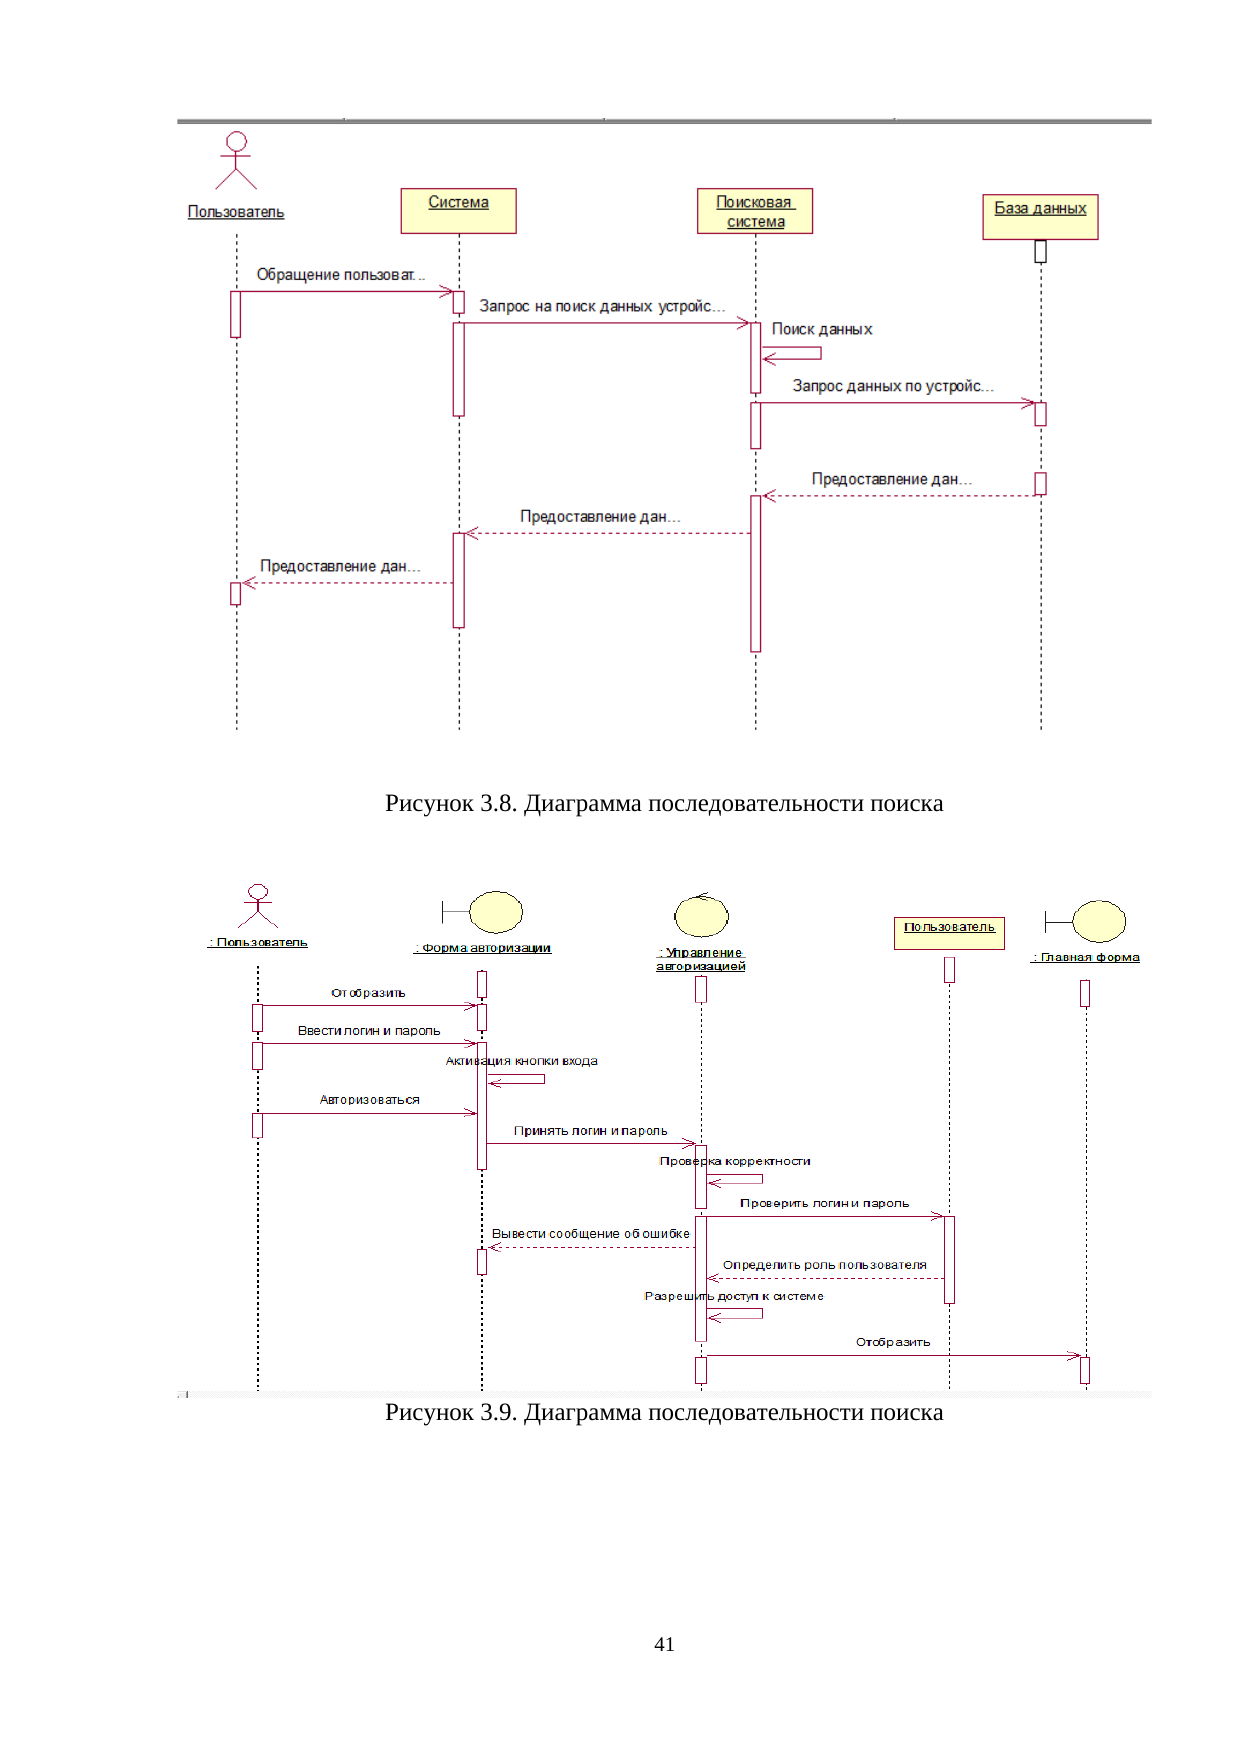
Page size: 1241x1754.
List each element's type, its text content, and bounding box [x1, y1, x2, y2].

picture [177, 879, 1152, 1398]
picture [177, 118, 1152, 788]
text Рисунок 3.8. Диаграмма последовательности поиска [177, 788, 1152, 817]
text Рисунок 3.9. Диаграмма последовательности поиска [177, 1398, 1152, 1426]
